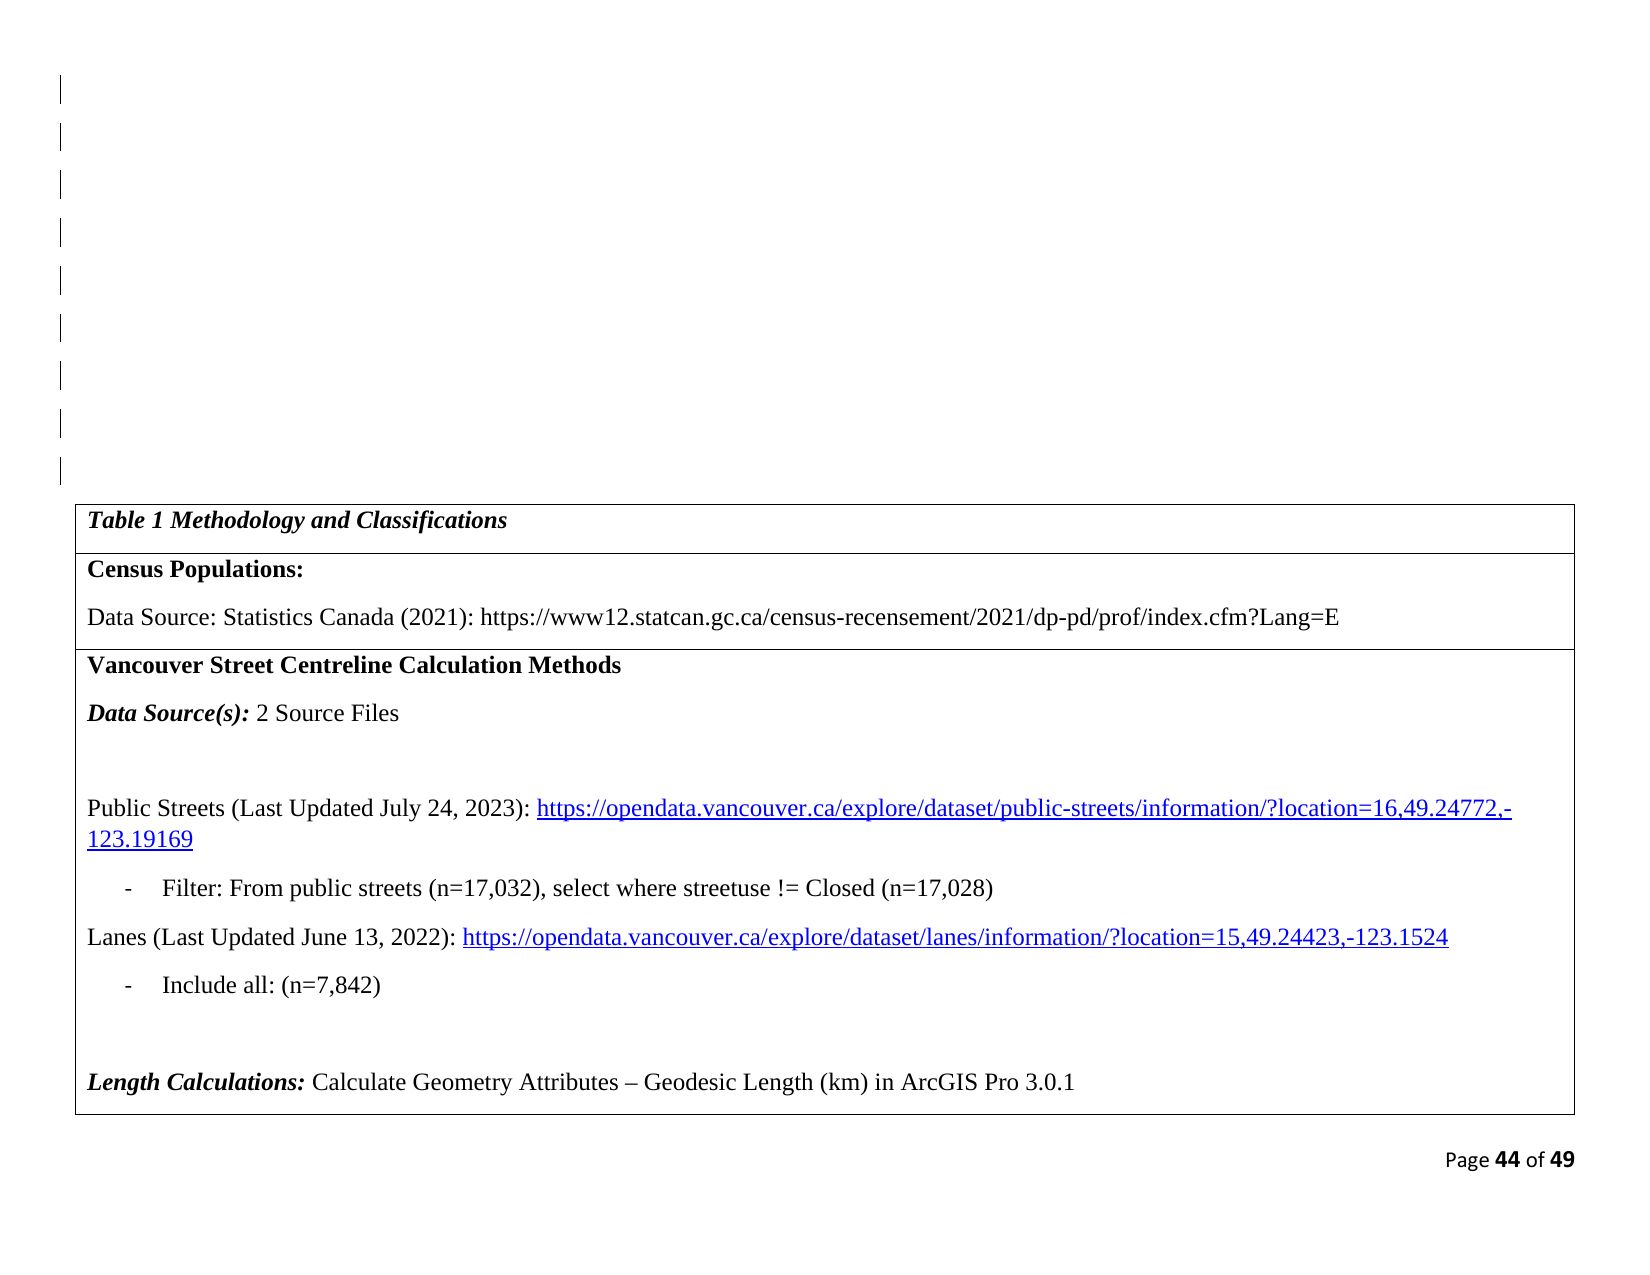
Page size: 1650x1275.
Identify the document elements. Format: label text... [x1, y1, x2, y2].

table_header Table 1 Methodology and Classifications [76, 505, 1574, 553]
table_cell Census Populations: Data Source: Statistics Canada (2021): https://www12.statcan.gc.ca/census-recensement/2021/dp-pd/prof/index.cfm?Lang=E [76, 554, 1574, 649]
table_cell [76, 650, 1574, 1114]
